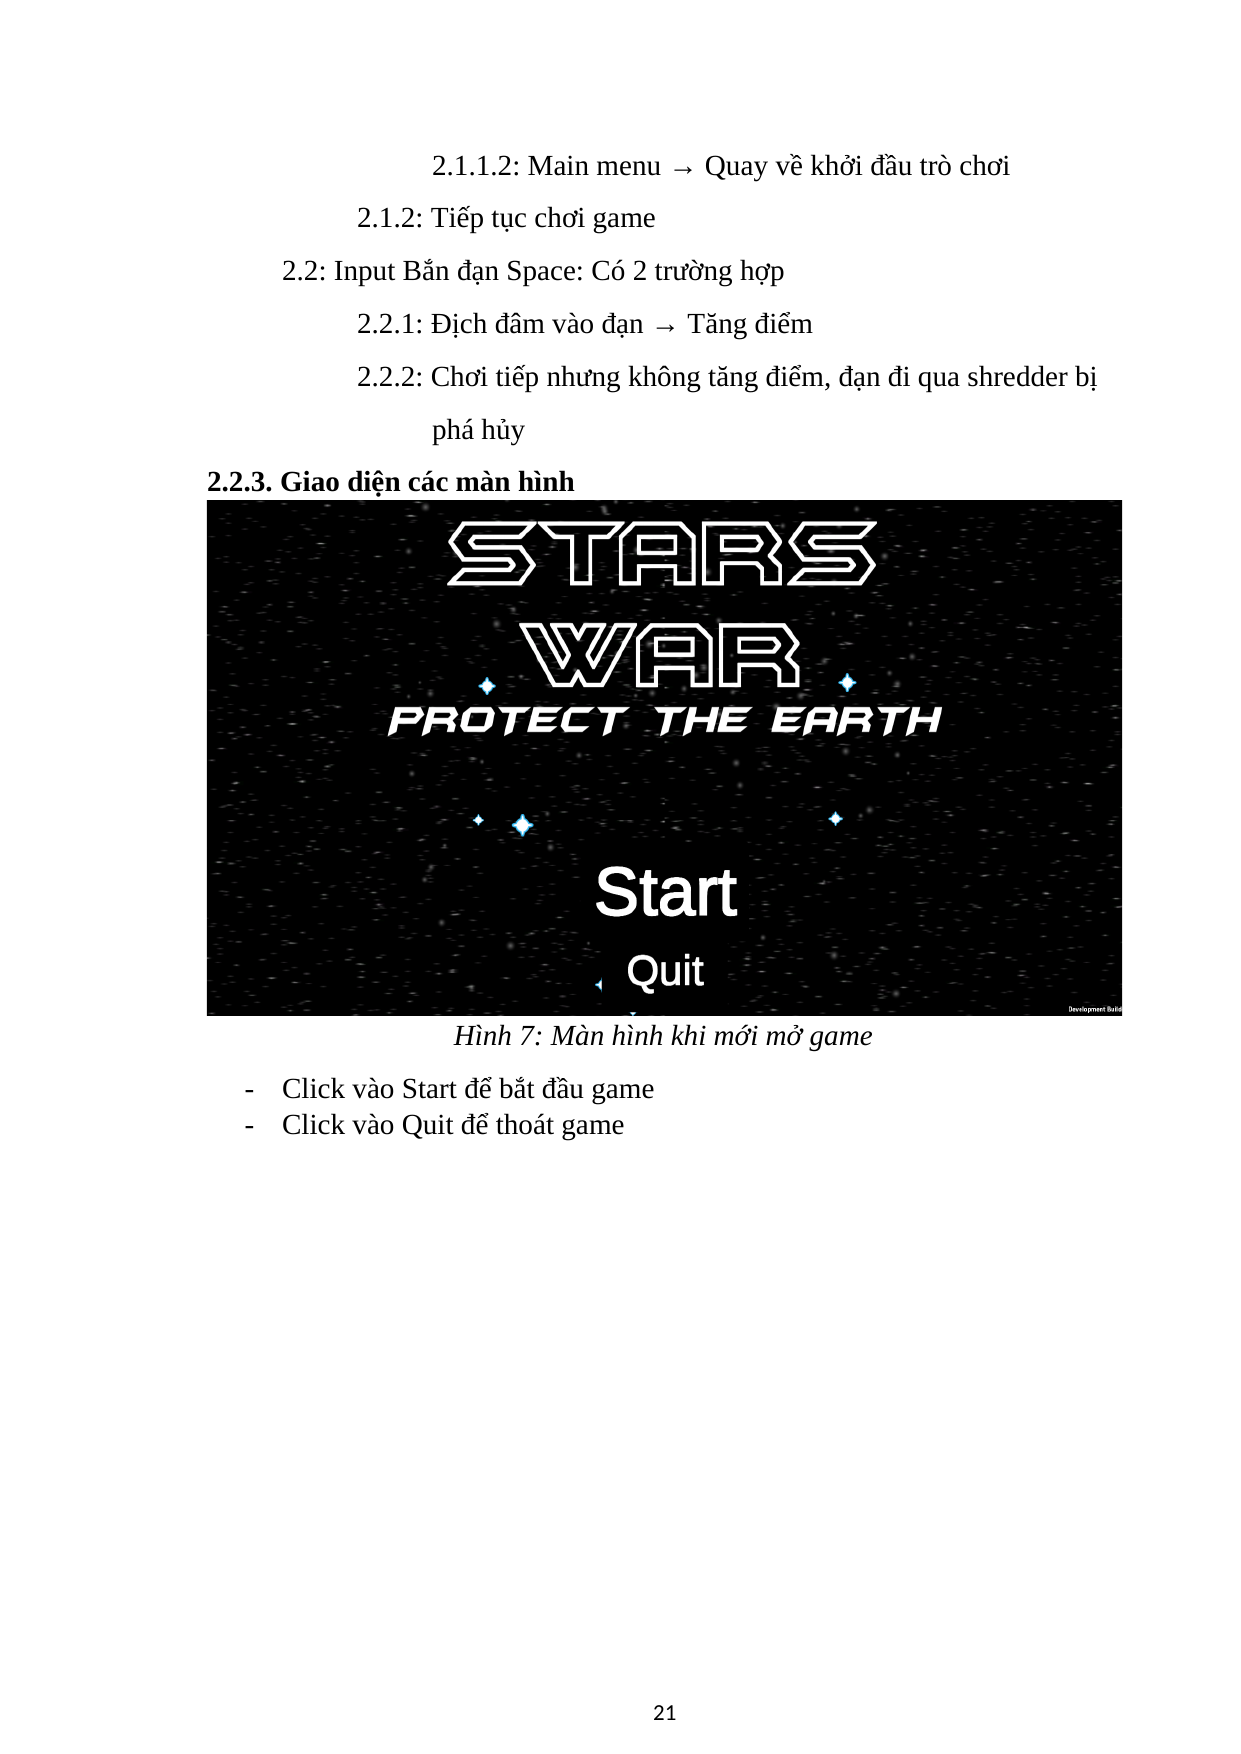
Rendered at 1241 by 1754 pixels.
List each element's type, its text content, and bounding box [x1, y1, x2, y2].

subtitle 2.2.3. Giao diện các màn hình [207, 464, 1122, 498]
text Hình 7: Màn hình khi mới mở game [207, 1016, 1122, 1051]
picture [206, 500, 1123, 1016]
text phá hủy [282, 412, 1122, 445]
text 2.2.2: Chơi tiếp nhưng không tăng điểm, đạn đi qua shredder bị [282, 359, 1122, 392]
list Click vào Quit để thoát game [244, 1107, 1122, 1140]
text 2.2.1: Địch đâm vào đạn → Tăng điểm [282, 306, 1122, 340]
text 2.1.1.2: Main menu → Quay về khởi đầu trò chơi [282, 148, 1122, 181]
text 2.1.2: Tiếp tục chơi game [282, 201, 1122, 234]
text 2.2: Input Bắn đạn Space: Có 2 trường hợp [282, 253, 1122, 287]
list Click vào Start để bắt đầu game [244, 1071, 1122, 1104]
